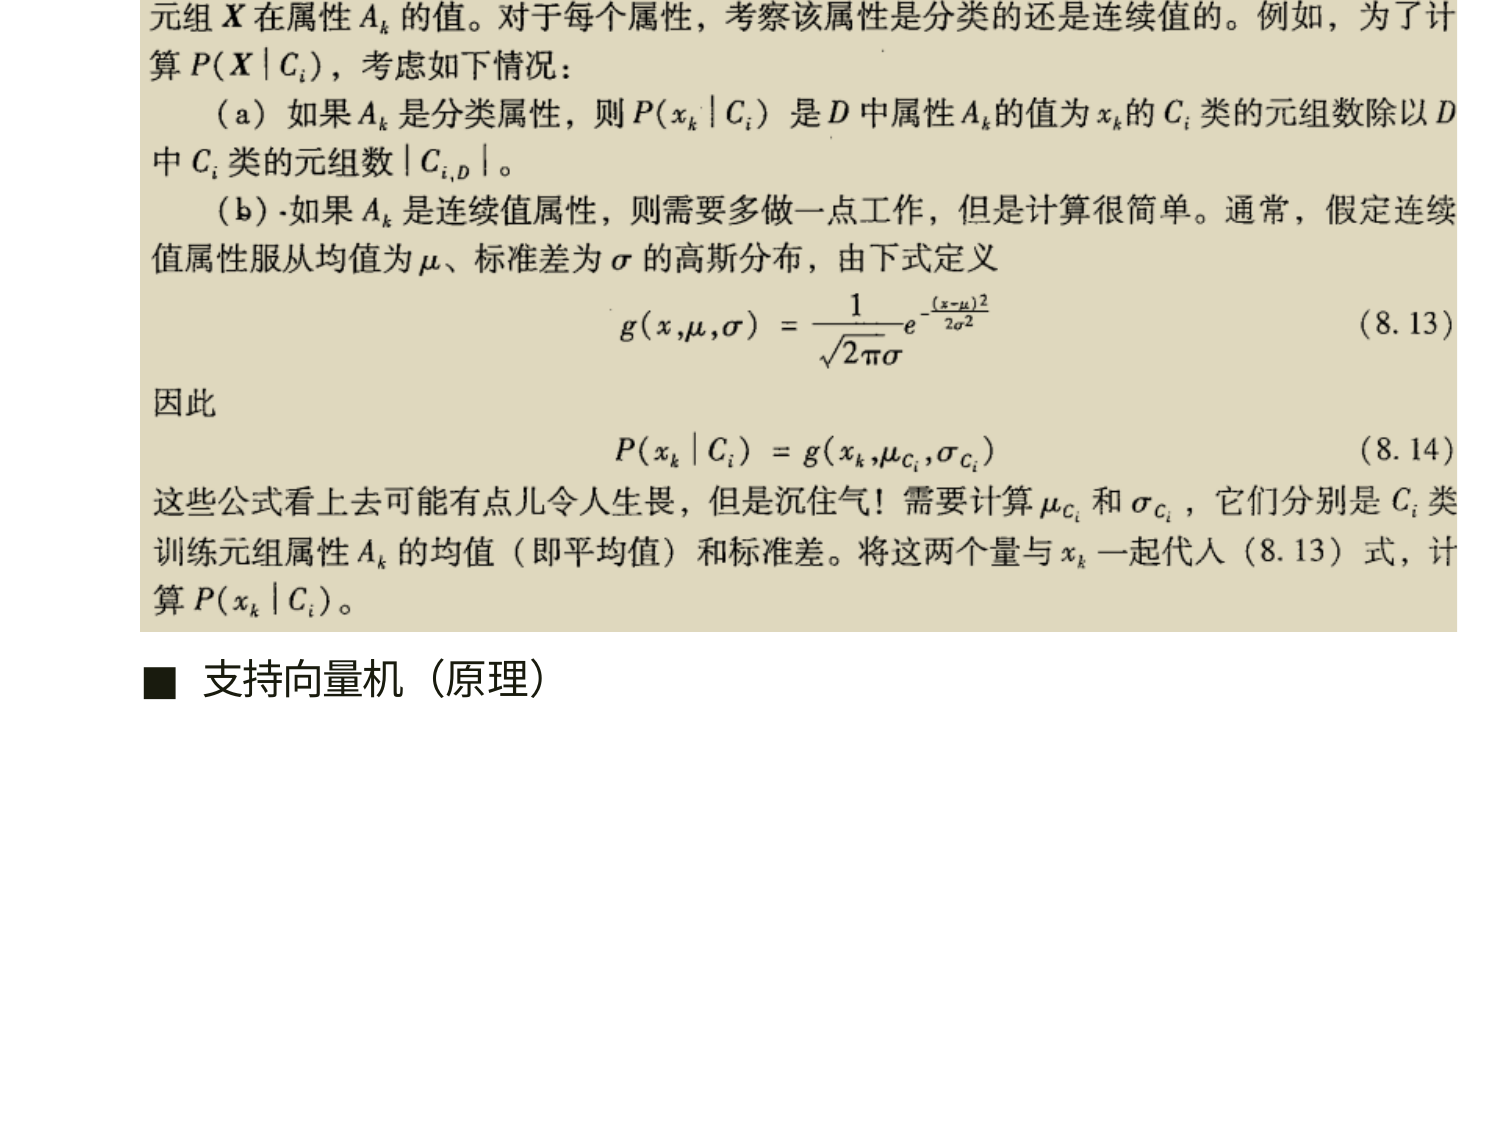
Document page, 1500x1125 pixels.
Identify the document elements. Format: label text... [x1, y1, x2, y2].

list 支持向量机（原理） [140, 650, 1442, 707]
picture [140, 0, 1458, 632]
